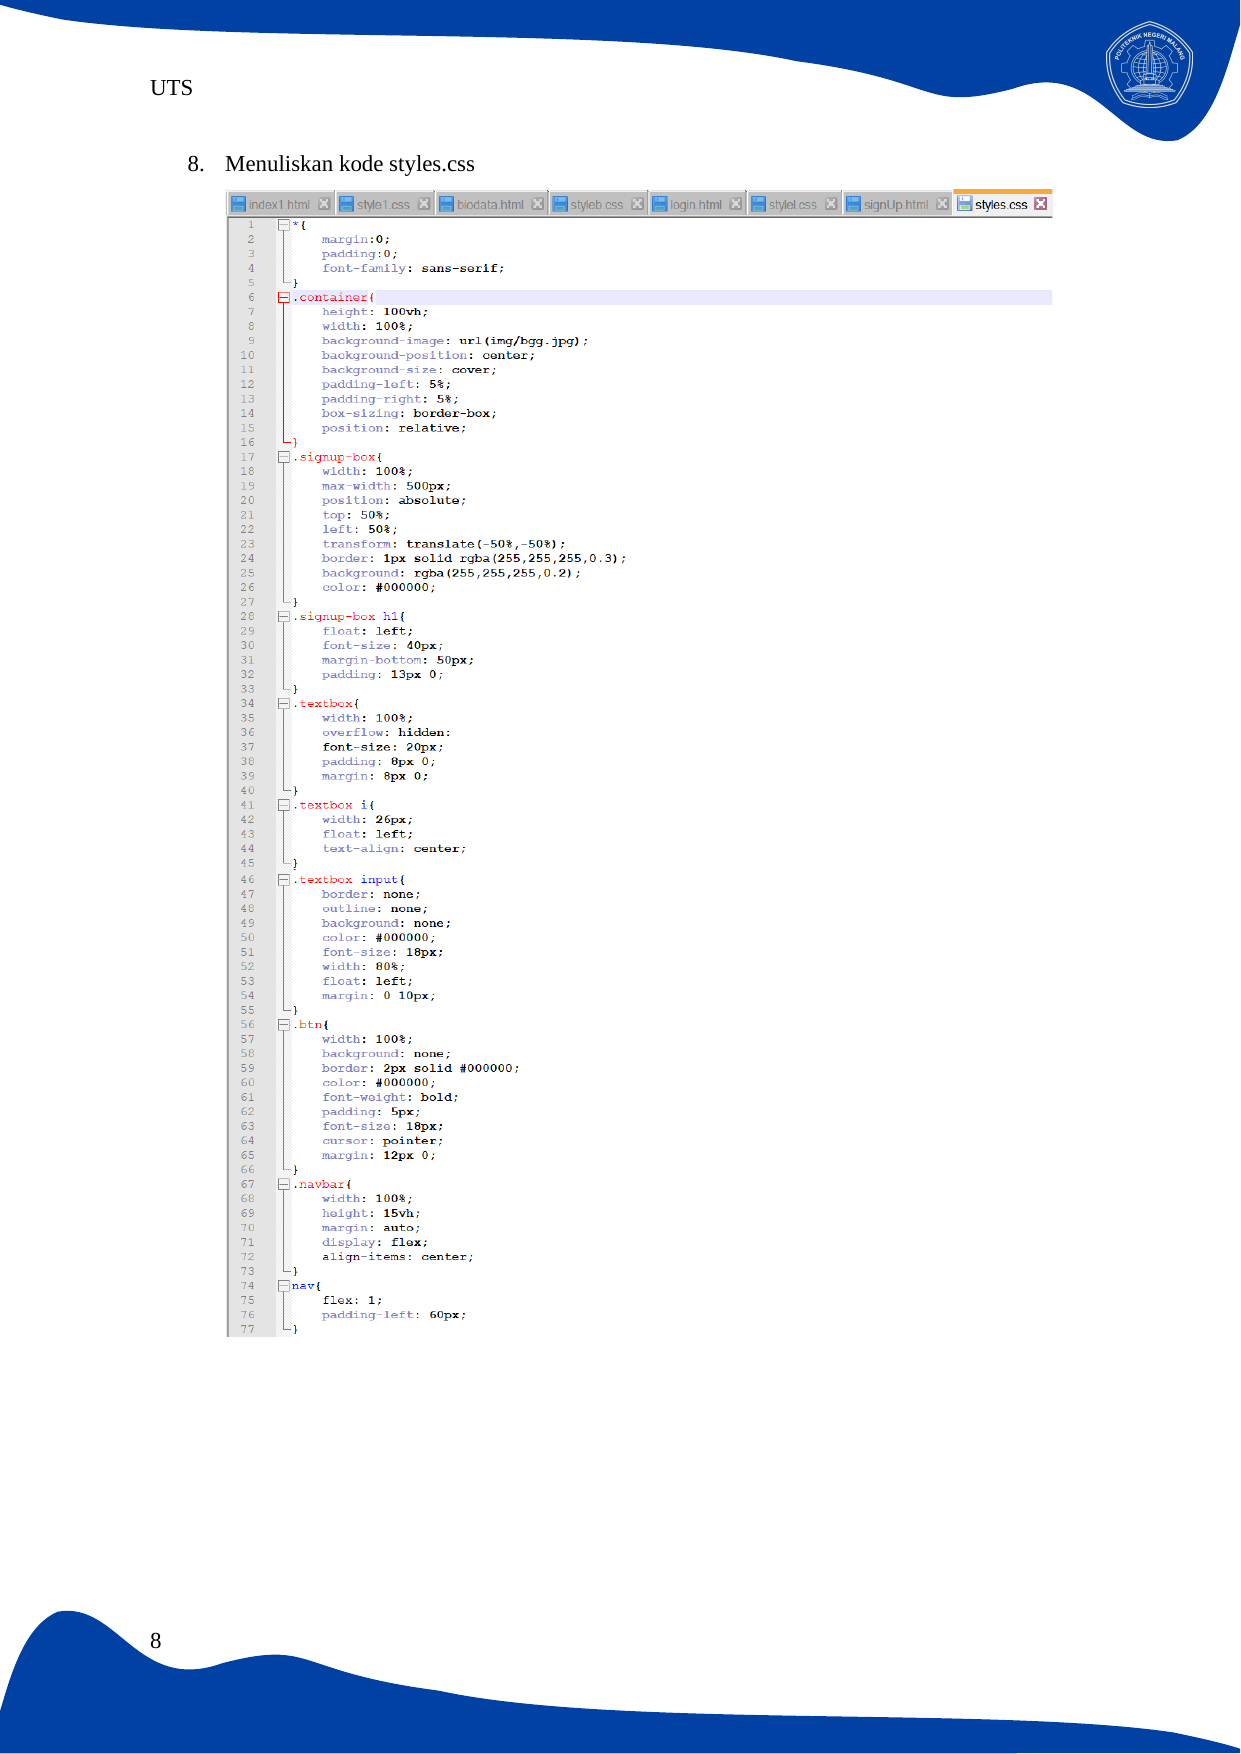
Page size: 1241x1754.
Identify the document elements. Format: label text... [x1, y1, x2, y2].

picture [225, 189, 1074, 1337]
list Menuliskan kode styles.css [187, 150, 1066, 176]
